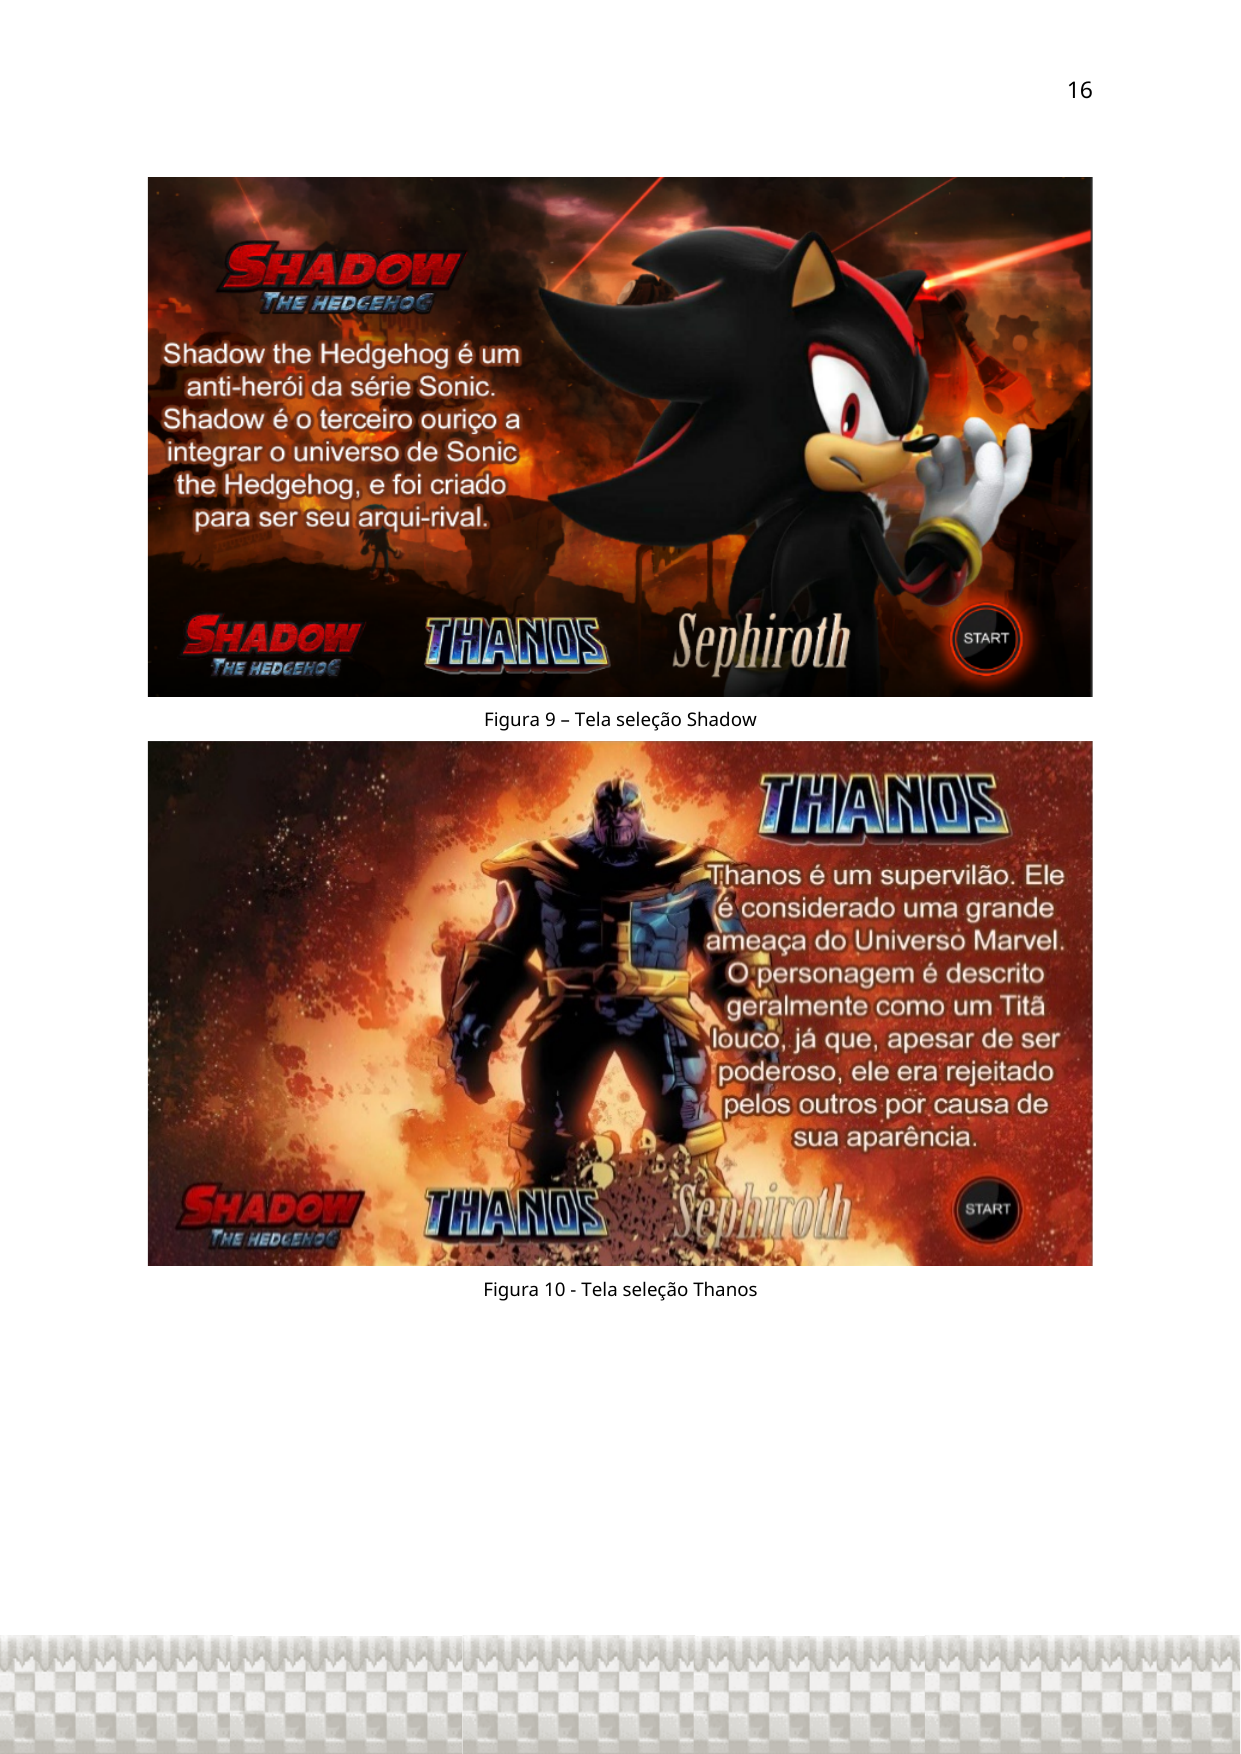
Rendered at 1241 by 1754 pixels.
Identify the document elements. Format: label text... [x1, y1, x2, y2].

text Figura 9 – Tela seleção Shadow [148, 706, 1093, 732]
picture [147, 741, 1093, 1266]
text Figura 10 - Tela seleção Thanos [148, 1276, 1093, 1301]
picture [147, 177, 1093, 697]
